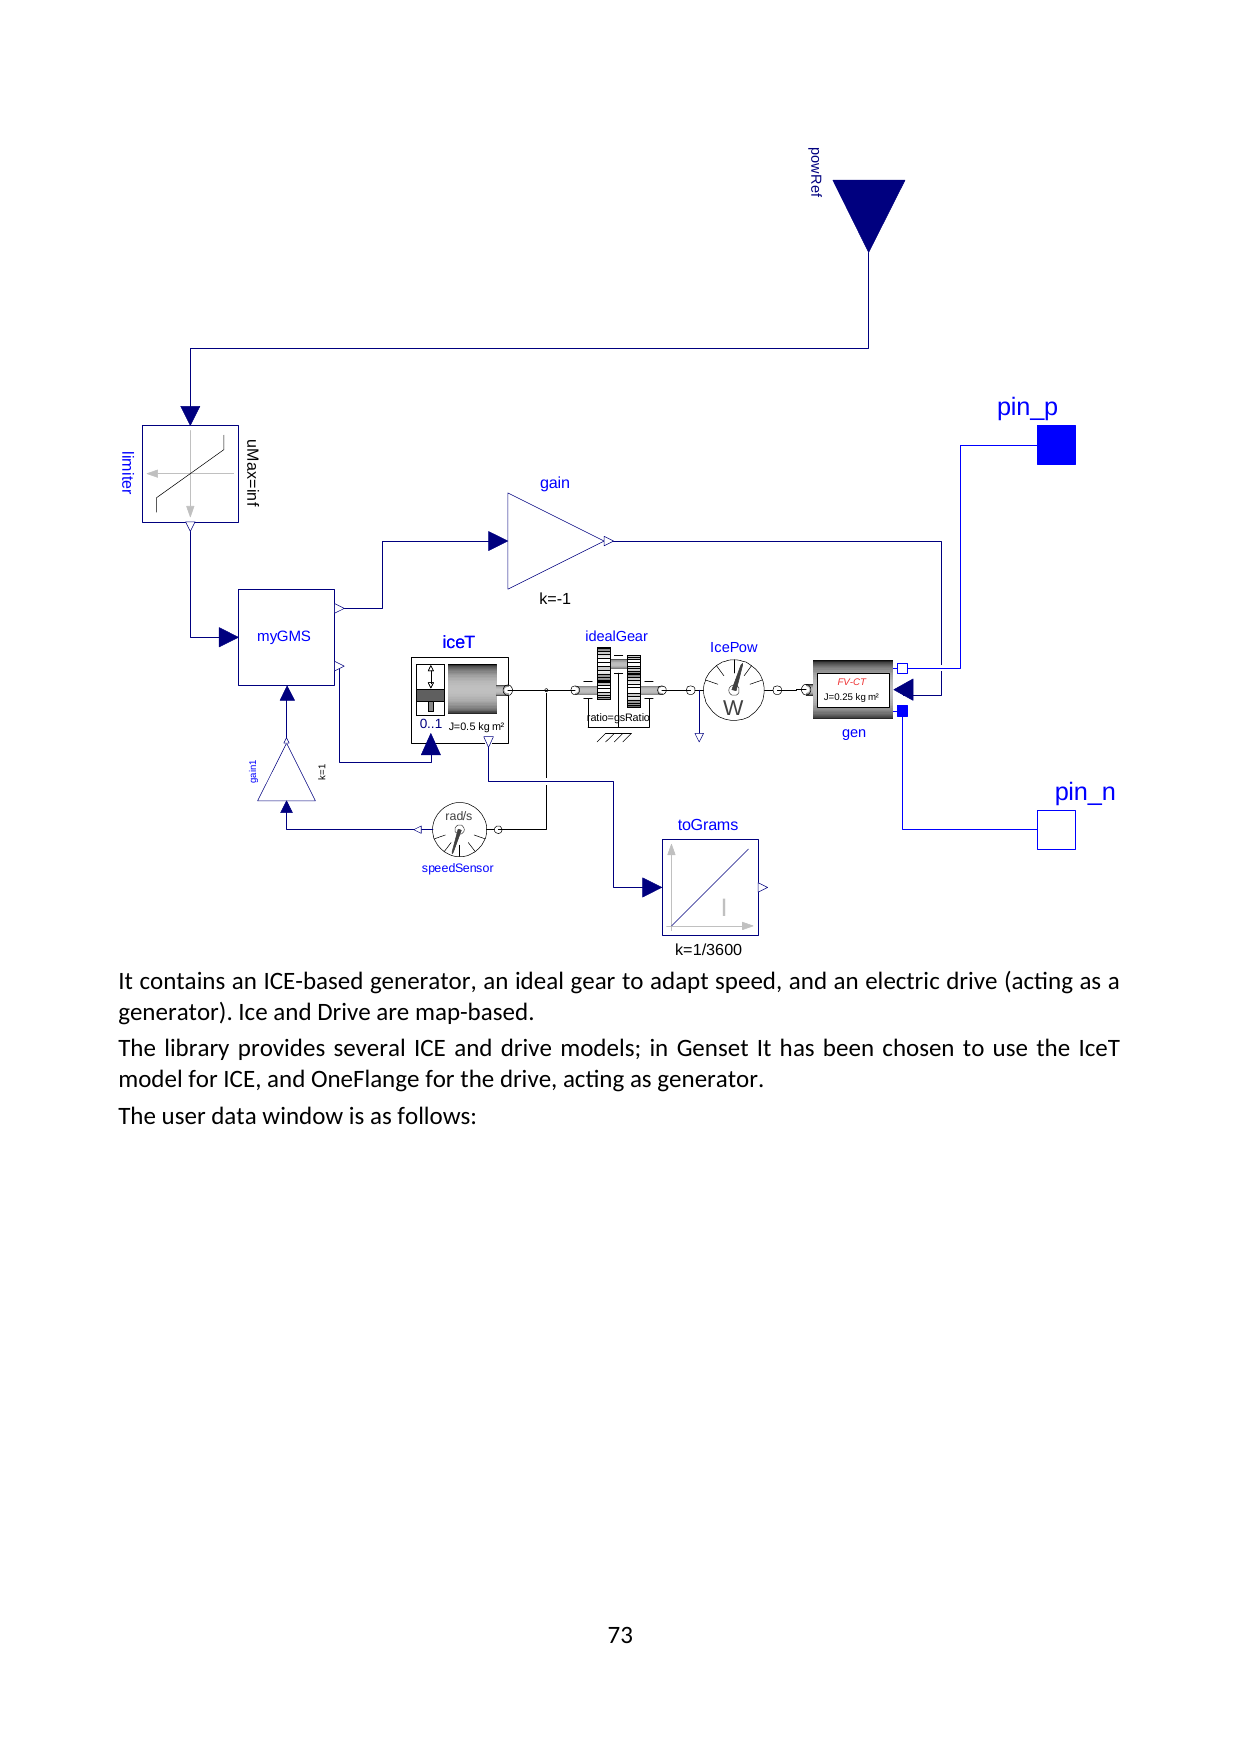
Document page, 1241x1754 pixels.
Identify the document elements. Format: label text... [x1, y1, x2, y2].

text It contains an ICE-based generator, an ideal gear to adapt speed, and an electric drive (acting as a generator). Ice and Drive are map-based. [118, 965, 1122, 1026]
text The user data window is as follows: [118, 1100, 1122, 1130]
text The library provides several ICE and drive models; in Genset It has been chosen to use the IceT model for ICE, and OneFlange for the drive, acting as generator. [118, 1033, 1122, 1094]
